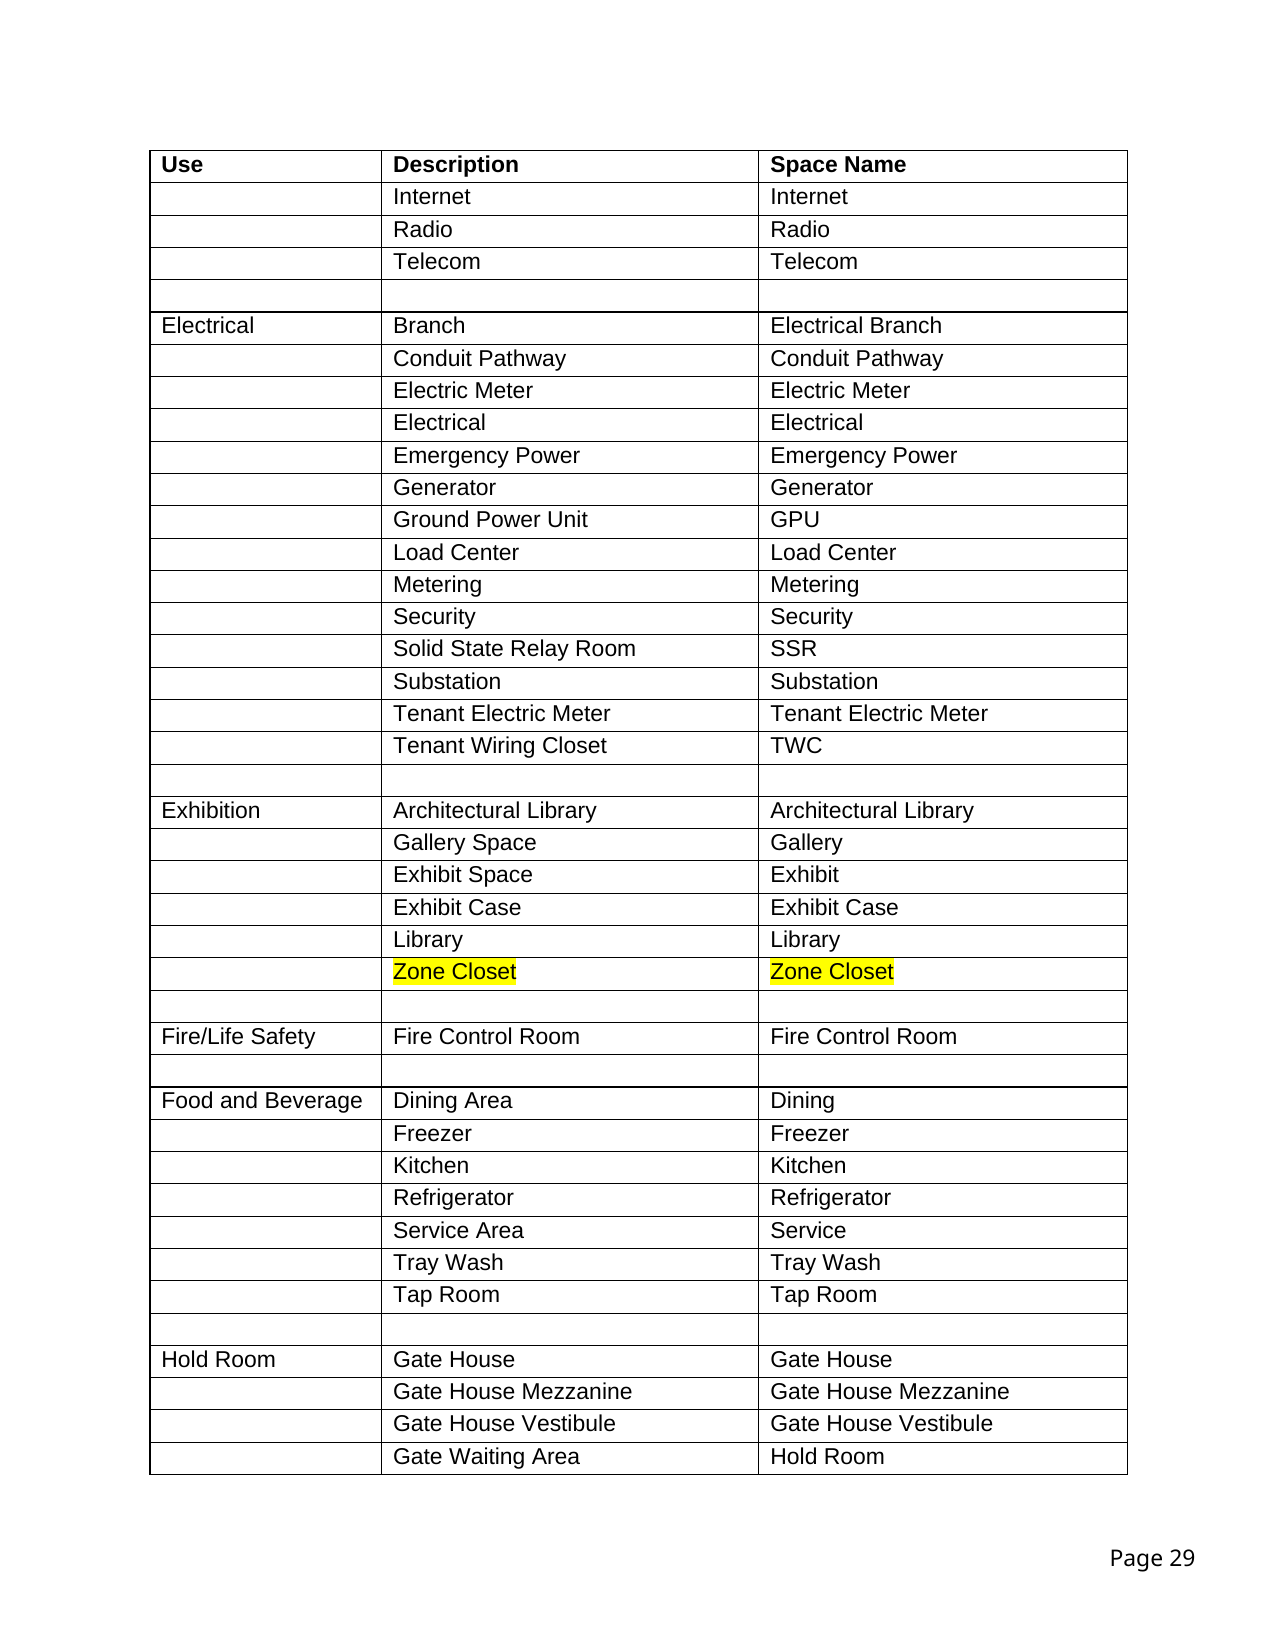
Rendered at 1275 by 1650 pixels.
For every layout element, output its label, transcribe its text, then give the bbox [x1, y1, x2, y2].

table_cell Kitchen [382, 1152, 758, 1183]
table_cell [382, 1314, 758, 1345]
table_cell [151, 571, 381, 602]
table_header Space Name [759, 151, 1127, 182]
table_cell Gallery [759, 829, 1127, 860]
table_cell Freezer [759, 1120, 1127, 1151]
table_cell Telecom [759, 248, 1127, 279]
table_cell Exhibition [151, 797, 381, 828]
table_cell Architectural Library [382, 797, 758, 828]
table_cell [151, 732, 381, 763]
table_cell Tenant Electric Meter [759, 700, 1127, 731]
table_cell [151, 248, 381, 279]
table_cell [382, 991, 758, 1022]
table_cell Conduit Pathway [759, 345, 1127, 376]
table_cell Fire Control Room [759, 1023, 1127, 1054]
table_cell [151, 926, 381, 957]
table_cell [151, 861, 381, 893]
table_cell Gate House [759, 1346, 1127, 1377]
table_cell [382, 765, 758, 796]
table_cell Refrigerator [759, 1184, 1127, 1216]
table_cell Architectural Library [759, 797, 1127, 828]
table_cell Substation [759, 668, 1127, 699]
table_cell Gate House Mezzanine [382, 1378, 758, 1409]
table_cell [151, 1281, 381, 1312]
table_cell Electrical [382, 409, 758, 441]
table_cell Zone Closet [382, 958, 758, 989]
table_cell Dining [759, 1088, 1127, 1119]
table_cell Tray Wash [759, 1249, 1127, 1280]
table_cell Library [382, 926, 758, 957]
table_cell [151, 345, 381, 376]
table_cell [151, 1378, 381, 1409]
table_cell Emergency Power [759, 442, 1127, 473]
table_cell Ground Power Unit [382, 506, 758, 537]
table_cell Gate Waiting Area [382, 1443, 758, 1474]
table_cell Internet [382, 183, 758, 214]
table_cell Exhibit Case [382, 894, 758, 925]
table_cell Security [759, 603, 1127, 634]
table_cell Solid State Relay Room [382, 635, 758, 667]
table_cell [151, 1410, 381, 1442]
table_cell Radio [759, 216, 1127, 247]
table_cell [759, 991, 1127, 1022]
table_cell [759, 1314, 1127, 1345]
table_cell [382, 1055, 758, 1086]
table_header Use [151, 151, 381, 182]
table_cell [151, 1443, 381, 1474]
table_cell Load Center [759, 539, 1127, 570]
table_cell Branch [382, 313, 758, 344]
table_cell Emergency Power [382, 442, 758, 473]
table_cell GPU [759, 506, 1127, 537]
table_cell Service Area [382, 1217, 758, 1248]
table_cell [151, 474, 381, 505]
table_cell Gallery Space [382, 829, 758, 860]
table_cell Electrical Branch [759, 313, 1127, 344]
table_cell Gate House [382, 1346, 758, 1377]
table_cell Generator [382, 474, 758, 505]
table_cell Tenant Wiring Closet [382, 732, 758, 763]
table_cell Hold Room [151, 1346, 381, 1377]
table_cell [151, 765, 381, 796]
table_cell Electrical [151, 313, 381, 344]
table_cell Tap Room [382, 1281, 758, 1312]
table_cell Metering [759, 571, 1127, 602]
table_cell Electrical [759, 409, 1127, 441]
table_cell [151, 539, 381, 570]
table_cell [151, 635, 381, 667]
table_cell Dining Area [382, 1088, 758, 1119]
table_cell [151, 958, 381, 989]
table_cell [151, 506, 381, 537]
table_cell Radio [382, 216, 758, 247]
table_cell Gate House Vestibule [382, 1410, 758, 1442]
table_cell Exhibit Space [382, 861, 758, 893]
table_cell [151, 216, 381, 247]
table_cell [151, 700, 381, 731]
table_cell [151, 894, 381, 925]
table_cell Exhibit [759, 861, 1127, 893]
table_cell Conduit Pathway [382, 345, 758, 376]
table_cell Metering [382, 571, 758, 602]
table_cell [759, 765, 1127, 796]
table_cell [151, 1152, 381, 1183]
table_cell [151, 1217, 381, 1248]
table_cell Tap Room [759, 1281, 1127, 1312]
table_cell Electric Meter [382, 377, 758, 408]
table_cell [151, 280, 381, 311]
table_cell [151, 1249, 381, 1280]
table_cell Kitchen [759, 1152, 1127, 1183]
table_cell [151, 603, 381, 634]
table_cell Library [759, 926, 1127, 957]
table_cell Hold Room [759, 1443, 1127, 1474]
table_cell [151, 829, 381, 860]
table_cell SSR [759, 635, 1127, 667]
table_cell Freezer [382, 1120, 758, 1151]
table_cell [151, 377, 381, 408]
table_cell Refrigerator [382, 1184, 758, 1216]
table_cell Generator [759, 474, 1127, 505]
table_cell Service [759, 1217, 1127, 1248]
table_cell Fire Control Room [382, 1023, 758, 1054]
table_cell Electric Meter [759, 377, 1127, 408]
table_cell Gate House Vestibule [759, 1410, 1127, 1442]
table_cell Tenant Electric Meter [382, 700, 758, 731]
table_cell Substation [382, 668, 758, 699]
table_cell [151, 1184, 381, 1216]
table_cell [151, 668, 381, 699]
table_cell [151, 1120, 381, 1151]
table_cell [151, 991, 381, 1022]
table_cell Gate House Mezzanine [759, 1378, 1127, 1409]
table_cell Load Center [382, 539, 758, 570]
table_cell [759, 280, 1127, 311]
table_cell Food and Beverage [151, 1088, 381, 1119]
table_header Description [382, 151, 758, 182]
table_cell [151, 183, 381, 214]
table_cell Zone Closet [759, 958, 1127, 989]
table_cell Fire/Life Safety [151, 1023, 381, 1054]
table_cell Tray Wash [382, 1249, 758, 1280]
table_cell [151, 442, 381, 473]
table_cell [151, 1055, 381, 1086]
table_cell [759, 1055, 1127, 1086]
table_cell [151, 1314, 381, 1345]
table_cell [382, 280, 758, 311]
table_cell Internet [759, 183, 1127, 214]
table_cell Security [382, 603, 758, 634]
table_cell [151, 409, 381, 441]
table_cell Exhibit Case [759, 894, 1127, 925]
table_cell Telecom [382, 248, 758, 279]
table_cell TWC [759, 732, 1127, 763]
